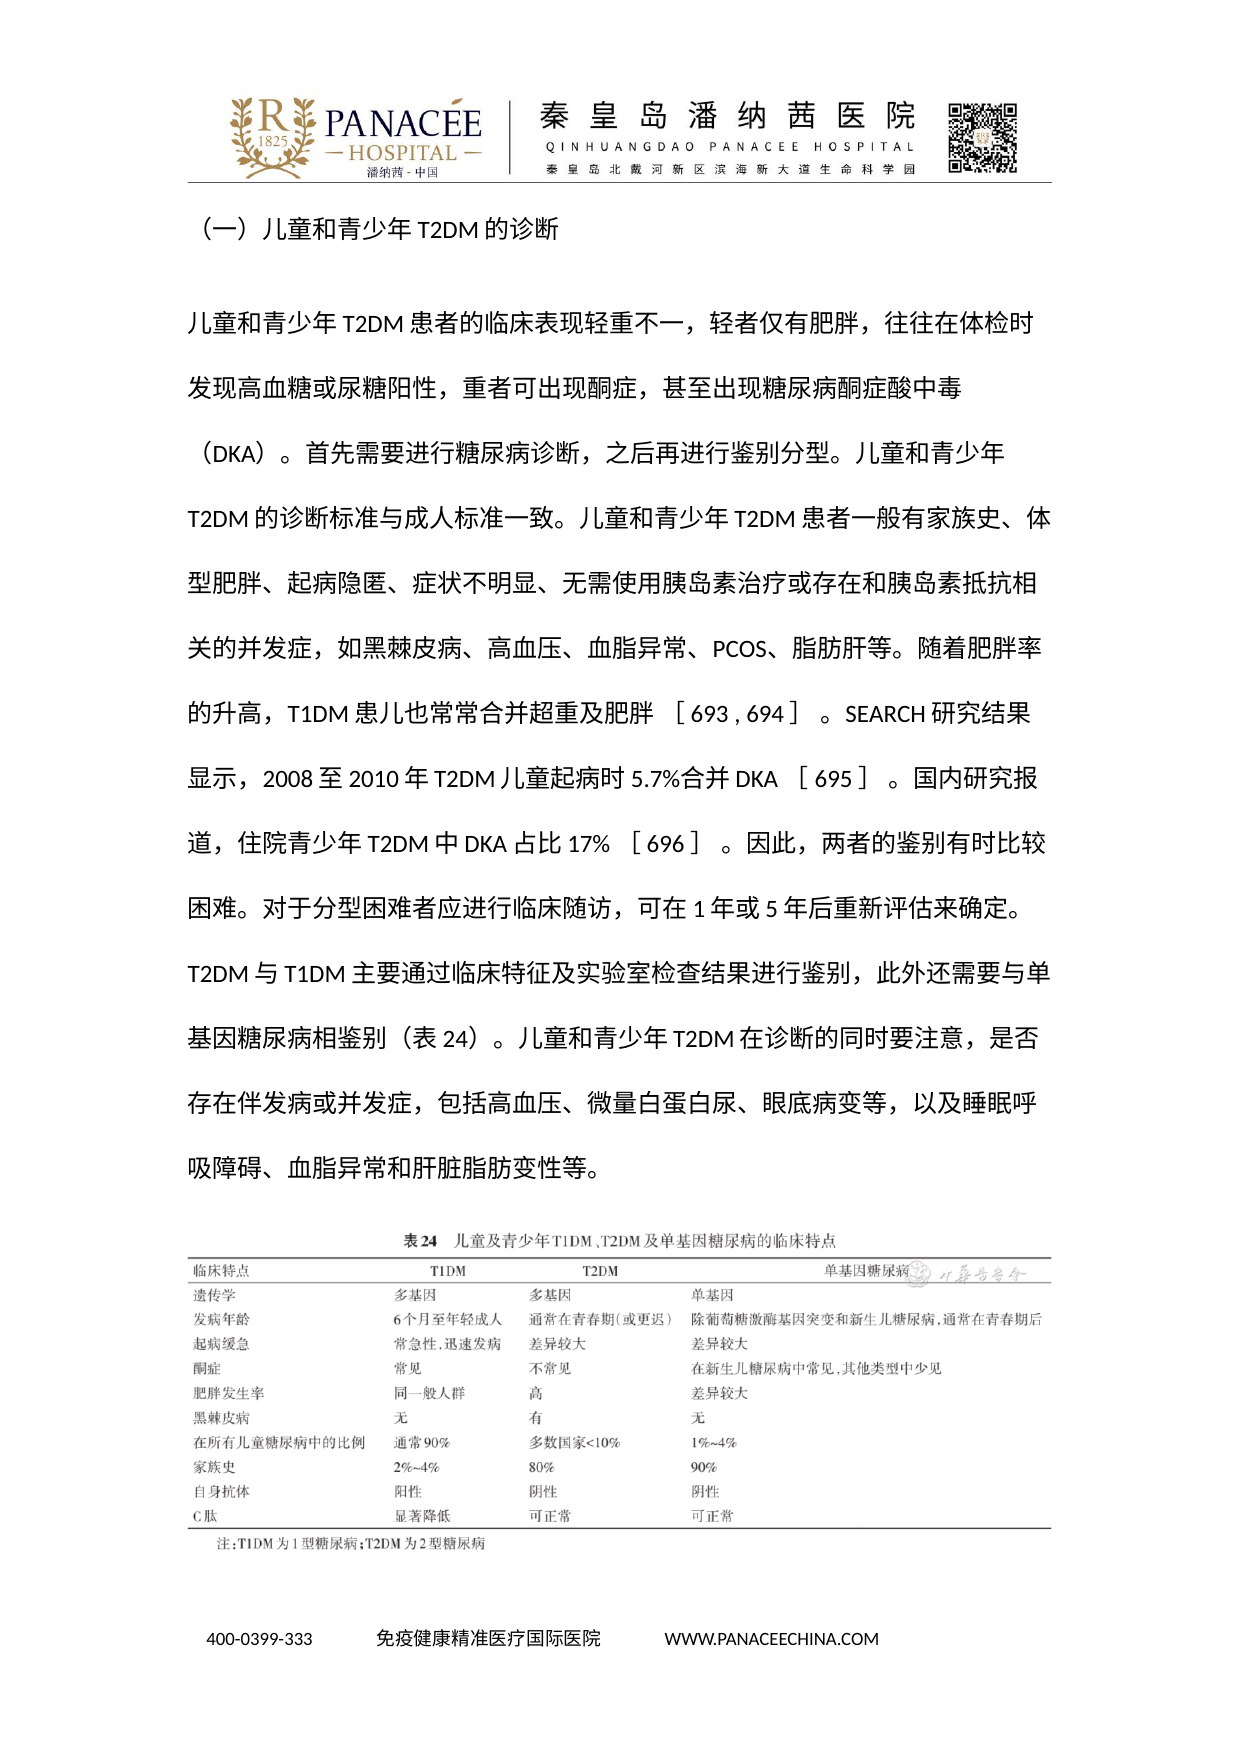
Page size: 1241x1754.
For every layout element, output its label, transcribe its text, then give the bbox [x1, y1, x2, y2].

picture [187, 90, 1053, 183]
text （一）儿童和青少年T2DM的诊断 [187, 195, 1053, 260]
picture [187, 1232, 1052, 1550]
text 儿童和青少年T2DM患者的临床表现轻重不一，轻者仅有肥胖，往往在体检时发现高血糖或尿糖阳性，重者可出现酮症，甚至出现糖尿病酮症酸中毒（DKA）。首先需要进行糖尿病诊断，之后再进行鉴别分型。儿童和青少年T2DM的诊断标准与成人标准一致。儿童和青少年T2DM患者一般有家族史、体型肥胖、起病隐匿、症状不明显、无需使用胰岛素治疗或存在和胰岛素抵抗相关的并发症，如黑棘皮病、高血压、血脂异常、PCOS、脂肪肝等。随着肥胖率的升高，T1DM患儿也常常合并超重及肥胖 ［ 693 , 694 ］ 。SEARCH研究结果显示，2008至2010年T2DM儿童起病时5.7%合并DKA ［ 695 ］ 。国内研究报道，住院青少年T2DM中DKA占比17% ［ 696 ］ 。因此，两者的鉴别有时比较困难。对于分型困难者应进行临床随访，可在1年或5年后重新评估来确定。T2DM与T1DM主要通过临床特征及实验室检查结果进行鉴别，此外还需要与单基因糖尿病相鉴别（表24）。儿童和青少年T2DM在诊断的同时要注意，是否存在伴发病或并发症，包括高血压、微量白蛋白尿、眼底病变等，以及睡眠呼吸障碍、血脂异常和肝脏脂肪变性等。 [187, 289, 1053, 1199]
